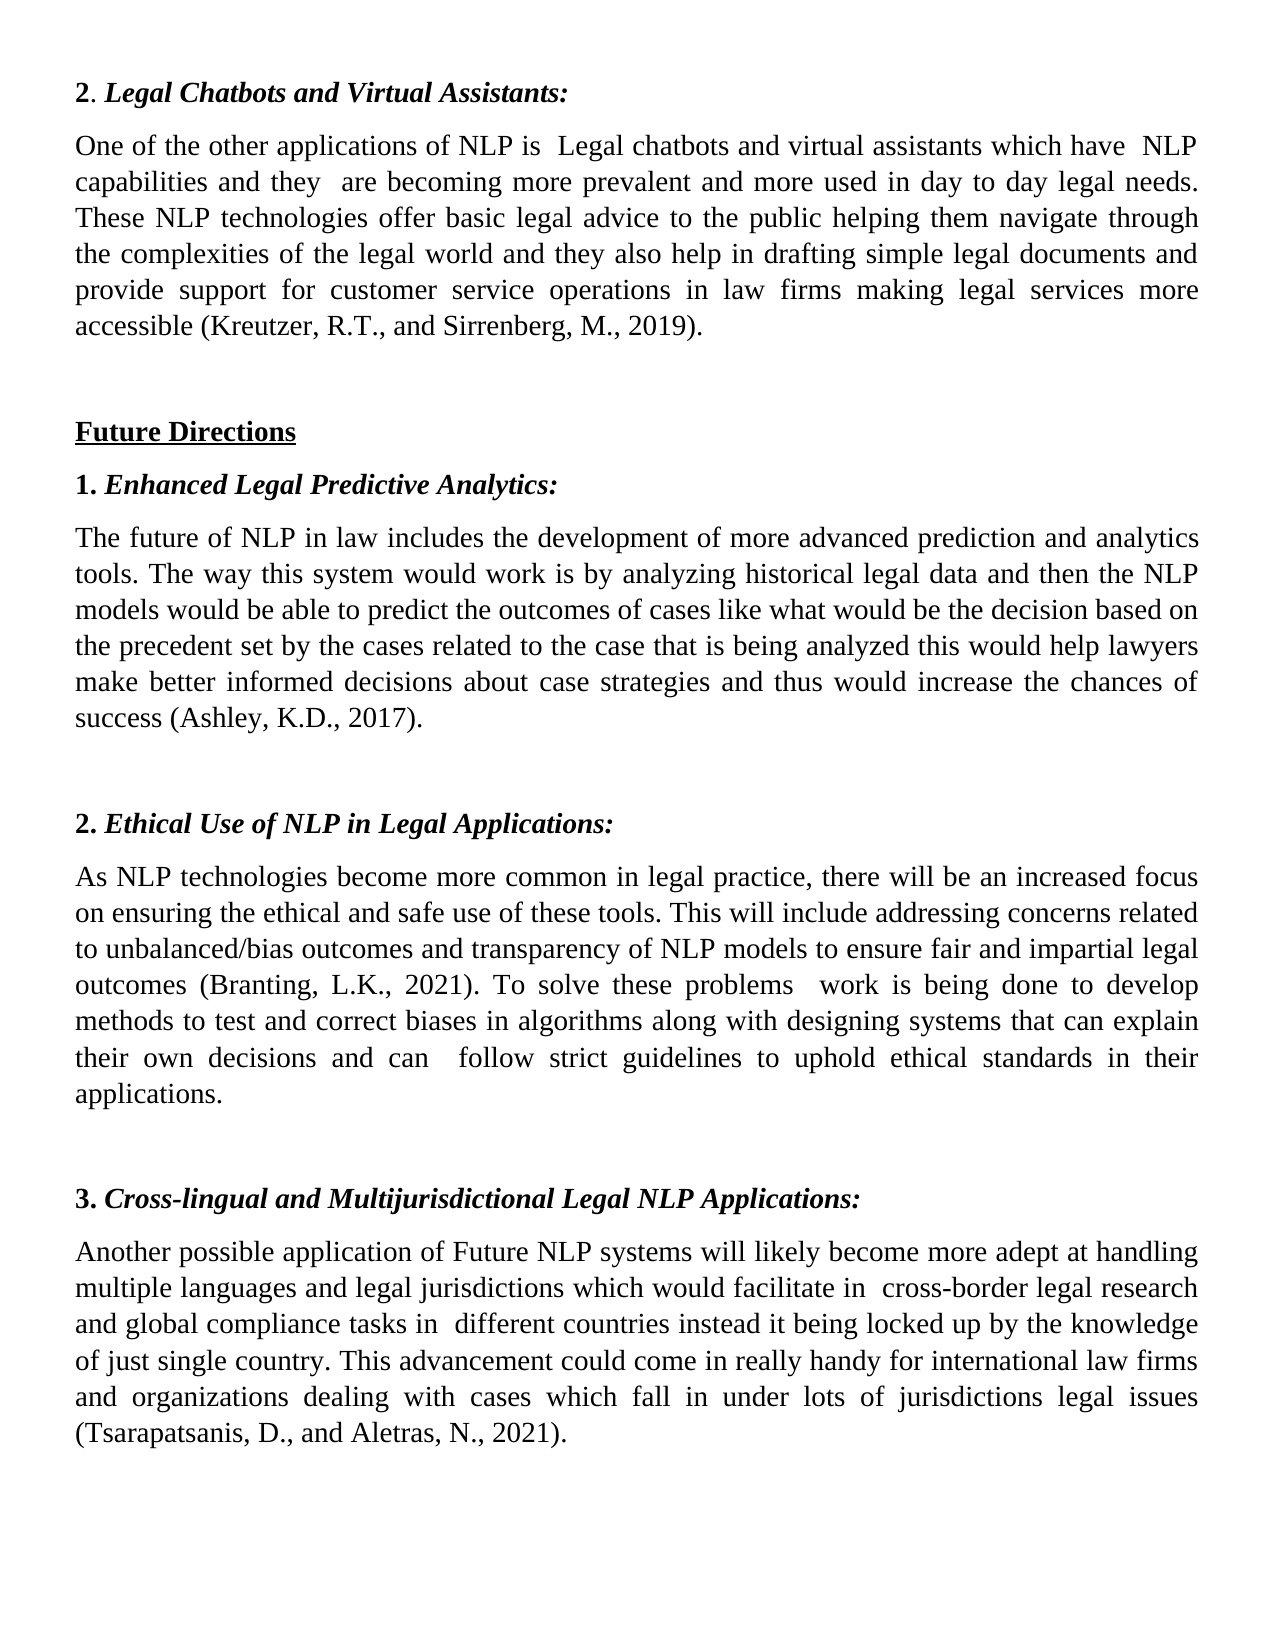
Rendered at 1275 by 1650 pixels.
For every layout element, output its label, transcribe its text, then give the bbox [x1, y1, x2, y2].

text Future Directions [75, 414, 1200, 448]
text One of the other applications of NLP is Legal chatbots and virtual assistants which have NLP capabilities and they are becoming more prevalent and more used in day to day legal needs. These NLP technologies offer basic legal advice to the public helping them navigate through the complexities of the legal world and they also help in drafting simple legal documents and provide support for customer service operations in law firms making legal services more accessible (Kreutzer, R.T., and Sirrenberg, M., 2019). [75, 128, 1200, 342]
text 3. Cross-lingual and Multijurisdictional Legal NLP Applications: [75, 1181, 1200, 1215]
text 1. Enhanced Legal Predictive Analytics: [75, 467, 1200, 501]
text As NLP technologies become more common in legal practice, there will be an increased focus on ensuring the ethical and safe use of these tools. This will include addressing concerns related to unbalanced/bias outcomes and transparency of NLP models to ensure fair and impartial legal outcomes (Branting, L.K., 2021). To solve these problems work is being done to develop methods to test and correct biases in algorithms along with designing systems that can explain their own decisions and can follow strict guidelines to uphold ethical standards in their applications. [75, 859, 1200, 1109]
text 2. Ethical Use of NLP in Legal Applications: [75, 806, 1200, 840]
text The future of NLP in law includes the development of more advanced prediction and analytics tools. The way this system would work is by analyzing historical legal data and then the NLP models would be able to predict the outcomes of cases like what would be the decision based on the precedent set by the cases related to the case that is being analyzed this would help lawyers make better informed decisions about case strategies and thus would increase the chances of success (Ashley, K.D., 2017). [75, 520, 1200, 734]
text 2. Legal Chatbots and Virtual Assistants: [75, 75, 1200, 108]
text Another possible application of Future NLP systems will likely become more adept at handling multiple languages and legal jurisdictions which would facilitate in cross-border legal research and global compliance tasks in different countries instead it being locked up by the knowledge of just single country. This advancement could come in really handy for international law firms and organizations dealing with cases which fall in under lots of jurisdictions legal issues (Tsarapatsanis, D., and Aletras, N., 2021). [75, 1234, 1200, 1448]
